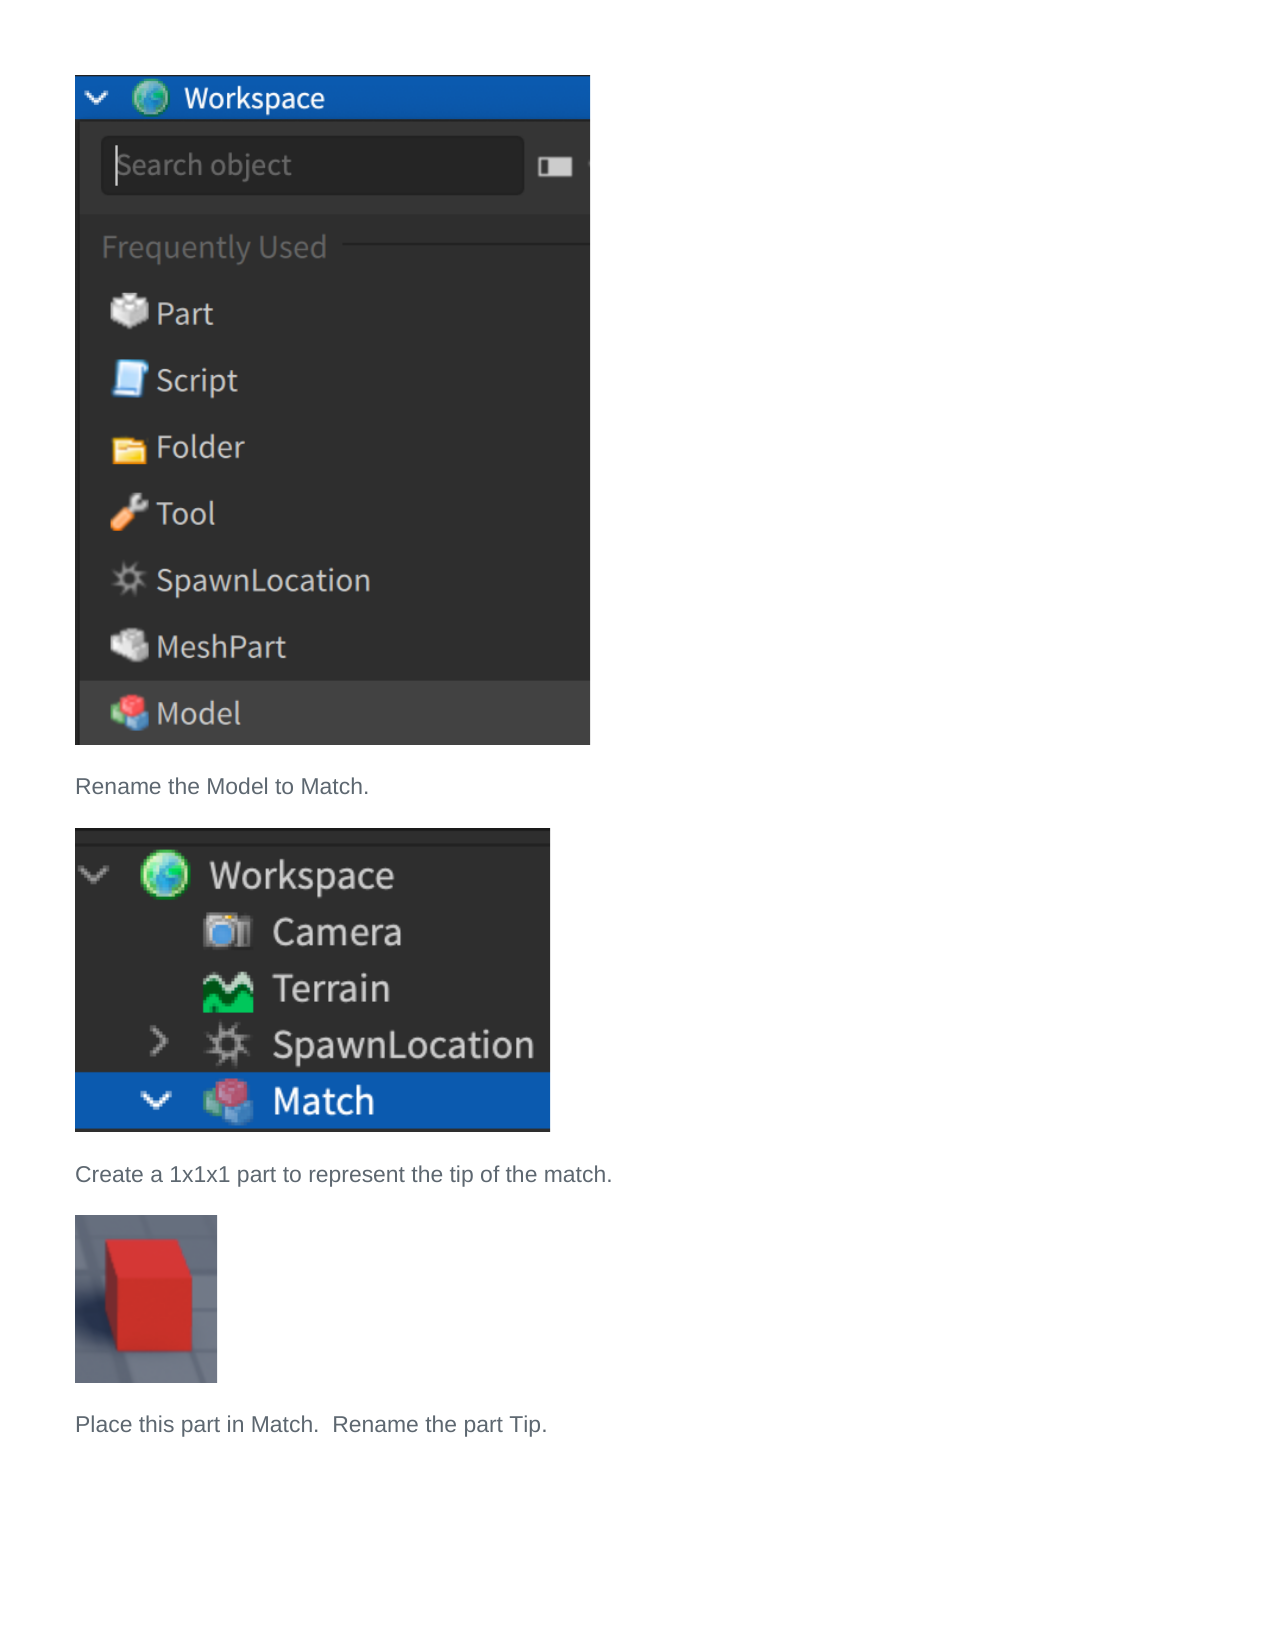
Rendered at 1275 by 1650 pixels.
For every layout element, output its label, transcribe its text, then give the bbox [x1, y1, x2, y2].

picture [75, 828, 550, 1132]
picture [75, 75, 591, 745]
text Create a 1x1x1 part to represent the tip of the match. [75, 1161, 1200, 1187]
text Place this part in Match. Rename the part Tip. [75, 1411, 1200, 1437]
text Rename the Model to Match. [75, 773, 1200, 800]
picture [75, 1215, 218, 1383]
